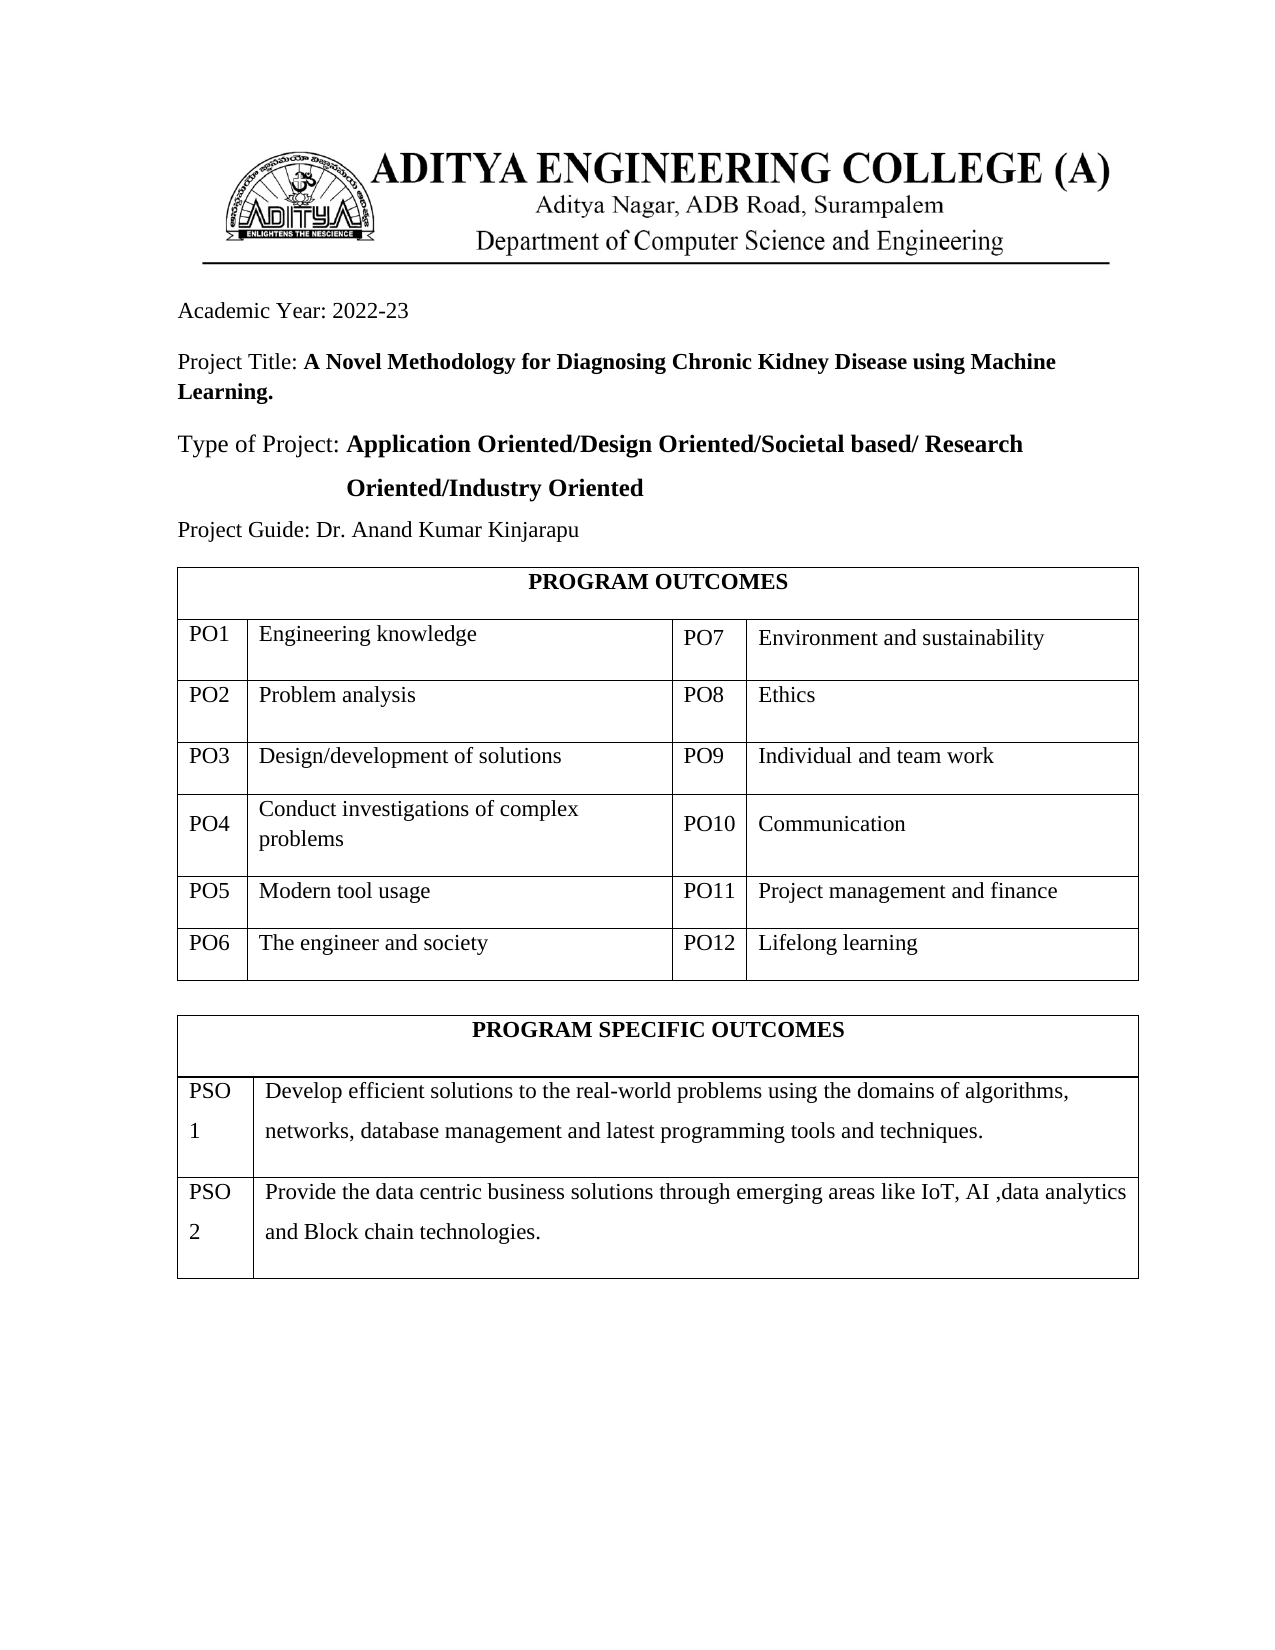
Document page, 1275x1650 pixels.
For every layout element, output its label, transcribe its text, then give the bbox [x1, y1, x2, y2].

table_cell Project management and finance [747, 877, 1138, 928]
table_cell Ethics [747, 681, 1138, 742]
table_cell PO6 [178, 929, 247, 980]
text Academic Year: 2022-23 [177, 297, 1139, 323]
table_cell Individual and team work [747, 743, 1138, 794]
table_cell PSO1 [178, 1078, 253, 1177]
table_cell Conduct investigations of complex problems [248, 795, 672, 876]
text Type of Project: Application Oriented/Design Oriented/Societal based/ Research Oriented/Industry Oriented [177, 429, 1139, 501]
table_cell PO5 [178, 877, 247, 928]
text Project Guide: Dr. Anand Kumar Kinjarapu [177, 516, 1139, 542]
table_cell PO9 [673, 743, 746, 794]
table_cell Provide the data centric business solutions through emerging areas like IoT, AI ,data analytics and Block chain technologies. [254, 1178, 1138, 1278]
table_cell PO2 [178, 681, 247, 742]
table_cell Design/development of solutions [248, 743, 672, 794]
table_cell The engineer and society [248, 929, 672, 980]
table_cell PO8 [673, 681, 746, 742]
table_cell Environment and sustainability [747, 620, 1138, 680]
table_header PROGRAM OUTCOMES [178, 568, 1138, 619]
table_header PROGRAM SPECIFIC OUTCOMES [178, 1016, 1138, 1076]
table_cell PO12 [673, 929, 746, 980]
picture [188, 133, 1129, 274]
text Project Title: A Novel Methodology for Diagnosing Chronic Kidney Disease using Machine Learning. [177, 348, 1139, 405]
table_cell Develop efficient solutions to the real-world problems using the domains of algorithms, networks, database management and latest programming tools and techniques. [254, 1078, 1138, 1177]
table_cell PO11 [673, 877, 746, 928]
table_cell PO10 [673, 795, 746, 876]
table_cell Lifelong learning [747, 929, 1138, 980]
table_cell PO3 [178, 743, 247, 794]
table_cell PO7 [673, 620, 746, 680]
table_cell Communication [747, 795, 1138, 876]
table_cell PO1 [178, 620, 247, 680]
table_cell PO4 [178, 795, 247, 876]
table_cell Problem analysis [248, 681, 672, 742]
table_cell Modern tool usage [248, 877, 672, 928]
table_cell Engineering knowledge [248, 620, 672, 680]
table_cell PSO2 [178, 1178, 253, 1278]
